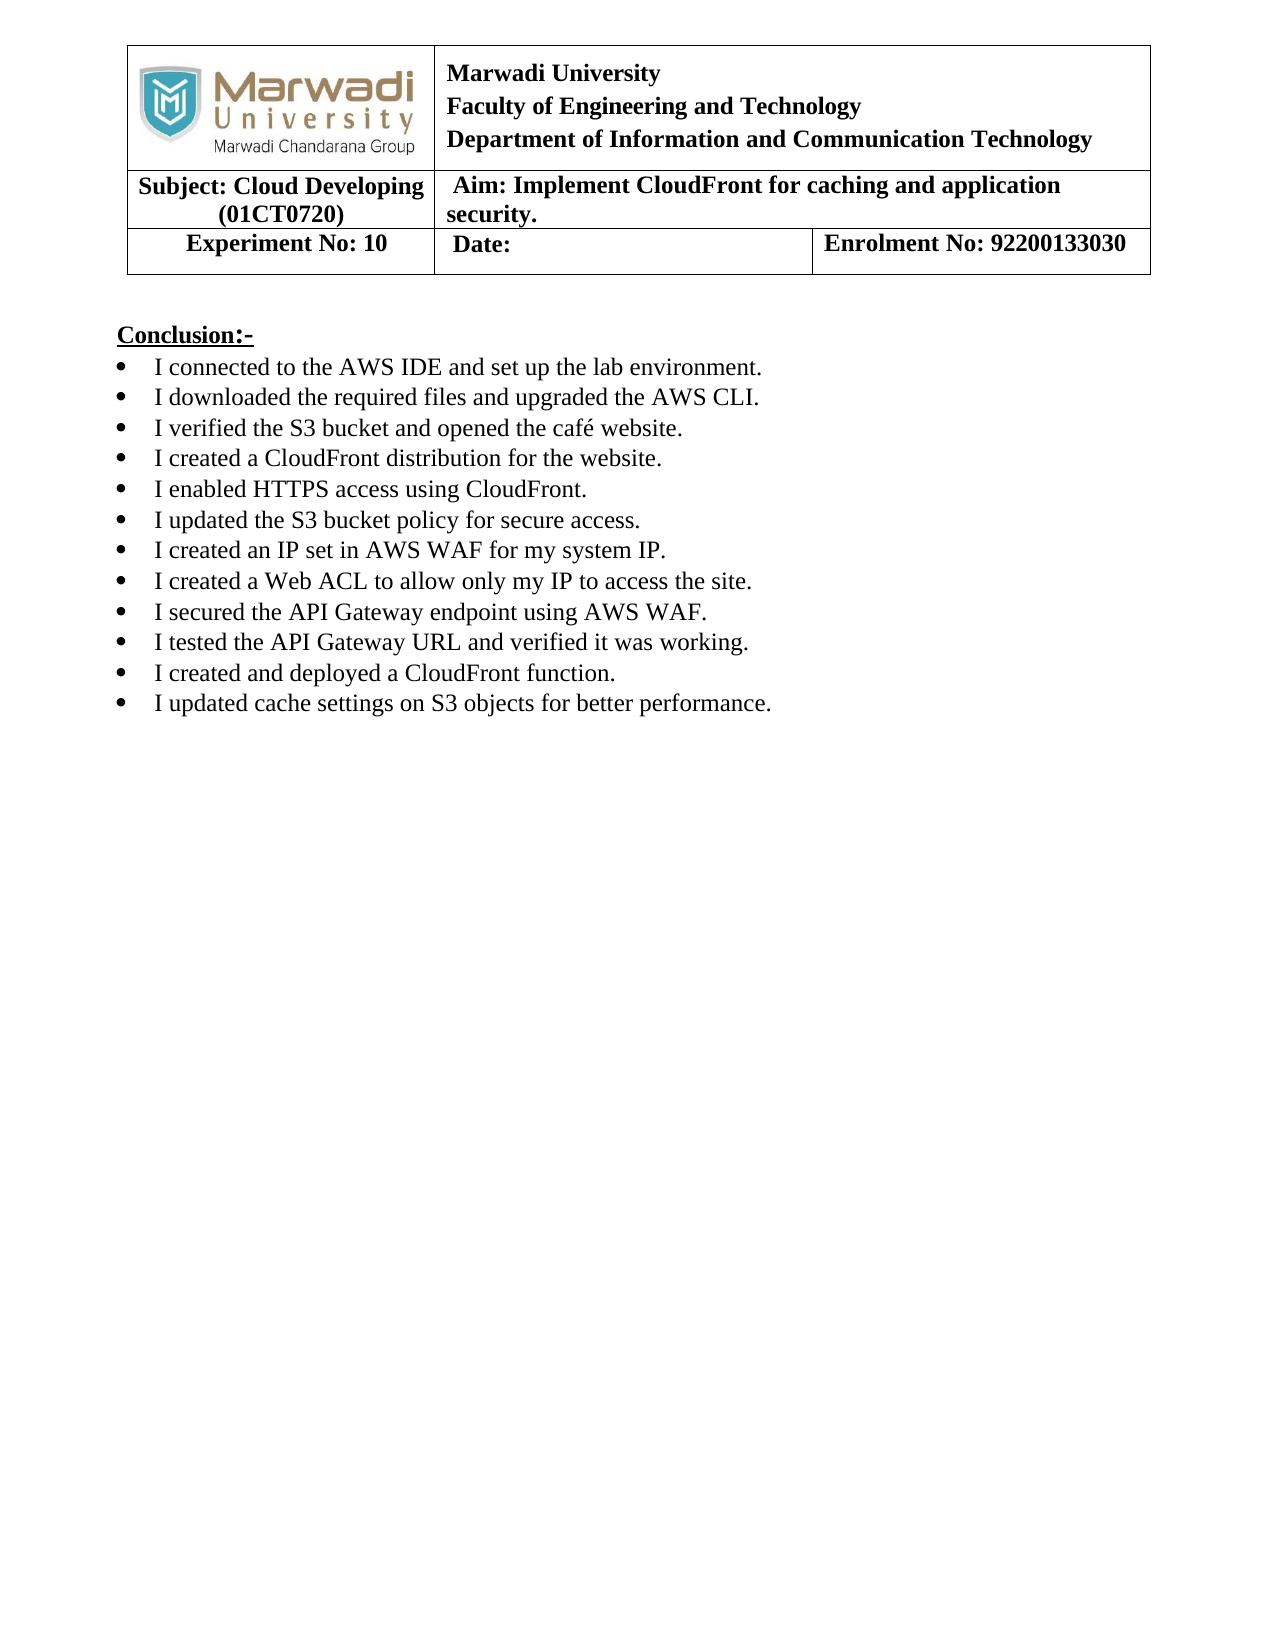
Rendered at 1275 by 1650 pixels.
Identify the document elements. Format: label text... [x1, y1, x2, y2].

list I created a Web ACL to allow only my IP to access the site. [117, 566, 1162, 595]
list I updated cache settings on S3 objects for better performance. [117, 688, 1162, 717]
picture [139, 63, 415, 155]
list I secured the API Gateway endpoint using AWS WAF. [117, 597, 1162, 625]
list I created and deployed a CloudFront function. [117, 658, 1162, 687]
list I verified the S3 bucket and opened the café website. [117, 413, 1162, 442]
list I created an IP set in AWS WAF for my system IP. [117, 535, 1162, 564]
list I connected to the AWS IDE and set up the lab environment. [117, 352, 1162, 380]
list I updated the S3 bucket policy for secure access. [117, 505, 1162, 533]
list I downloaded the required files and upgraded the AWS CLI. [117, 382, 1162, 411]
list I enabled HTTPS access using CloudFront. [117, 474, 1162, 503]
text Conclusion:- [117, 316, 1162, 350]
list I created a CloudFront distribution for the website. [117, 443, 1162, 472]
list I tested the API Gateway URL and verified it was working. [117, 627, 1162, 656]
